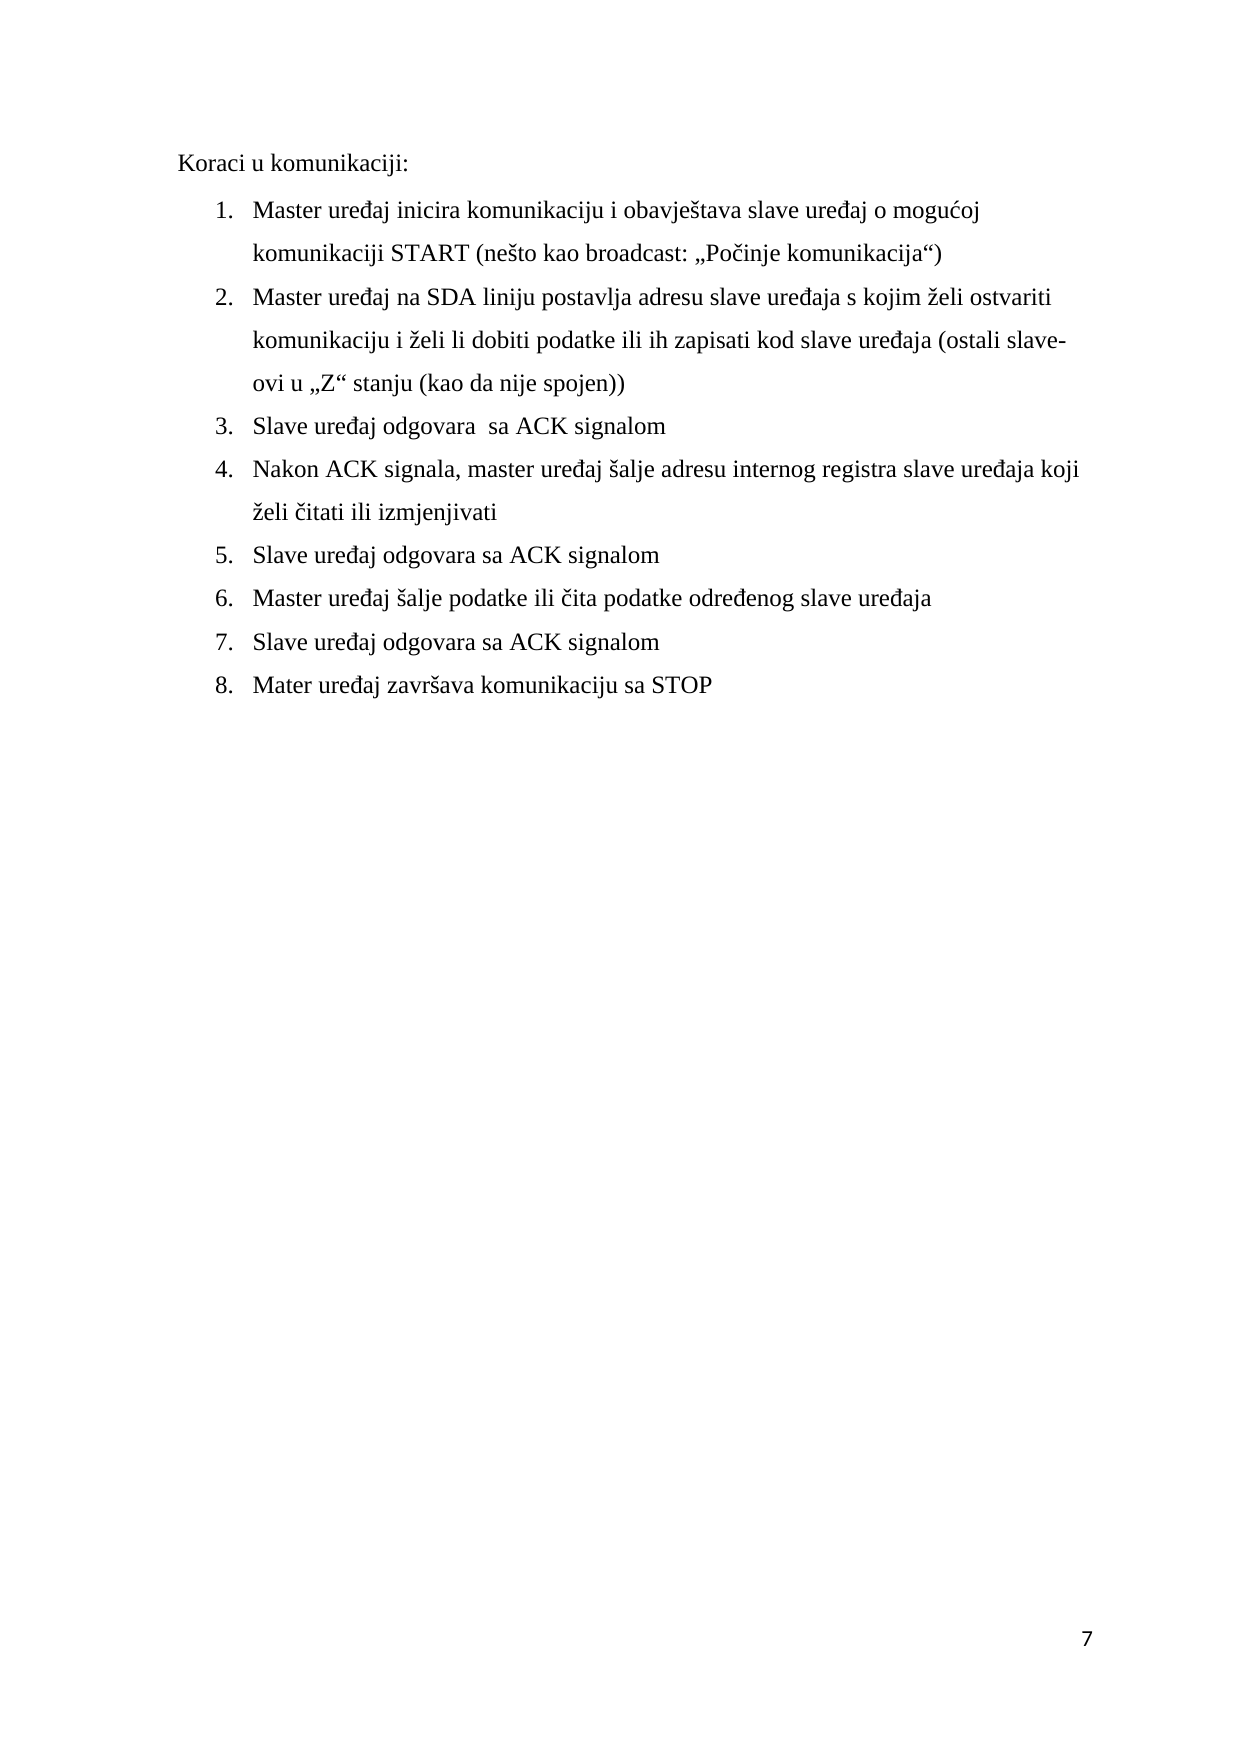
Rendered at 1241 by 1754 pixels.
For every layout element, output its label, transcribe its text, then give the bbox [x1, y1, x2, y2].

text Koraci u komunikaciji: [177, 148, 1092, 176]
list Master uređaj na SDA liniju postavlja adresu slave uređaja s kojim želi ostvariti komunikaciju i želi li dobiti podatke ili ih zapisati kod slave uređaja (ostali slave-ovi u „Z“ stanju (kao da nije spojen)) [215, 282, 1092, 397]
list Master uređaj inicira komunikaciju i obavještava slave uređaj o mogućoj komunikaciji START (nešto kao broadcast: „Počinje komunikacija“) [215, 195, 1092, 267]
list Slave uređaj odgovara sa ACK signalom [215, 411, 1092, 440]
list Slave uređaj odgovara sa ACK signalom [215, 540, 1092, 569]
list Nakon ACK signala, master uređaj šalje adresu internog registra slave uređaja koji želi čitati ili izmjenjivati [215, 454, 1092, 526]
list Slave uređaj odgovara sa ACK signalom [215, 627, 1092, 655]
list Master uređaj šalje podatke ili čita podatke određenog slave uređaja [215, 583, 1092, 612]
list Mater uređaj završava komunikaciju sa STOP [215, 670, 1092, 698]
